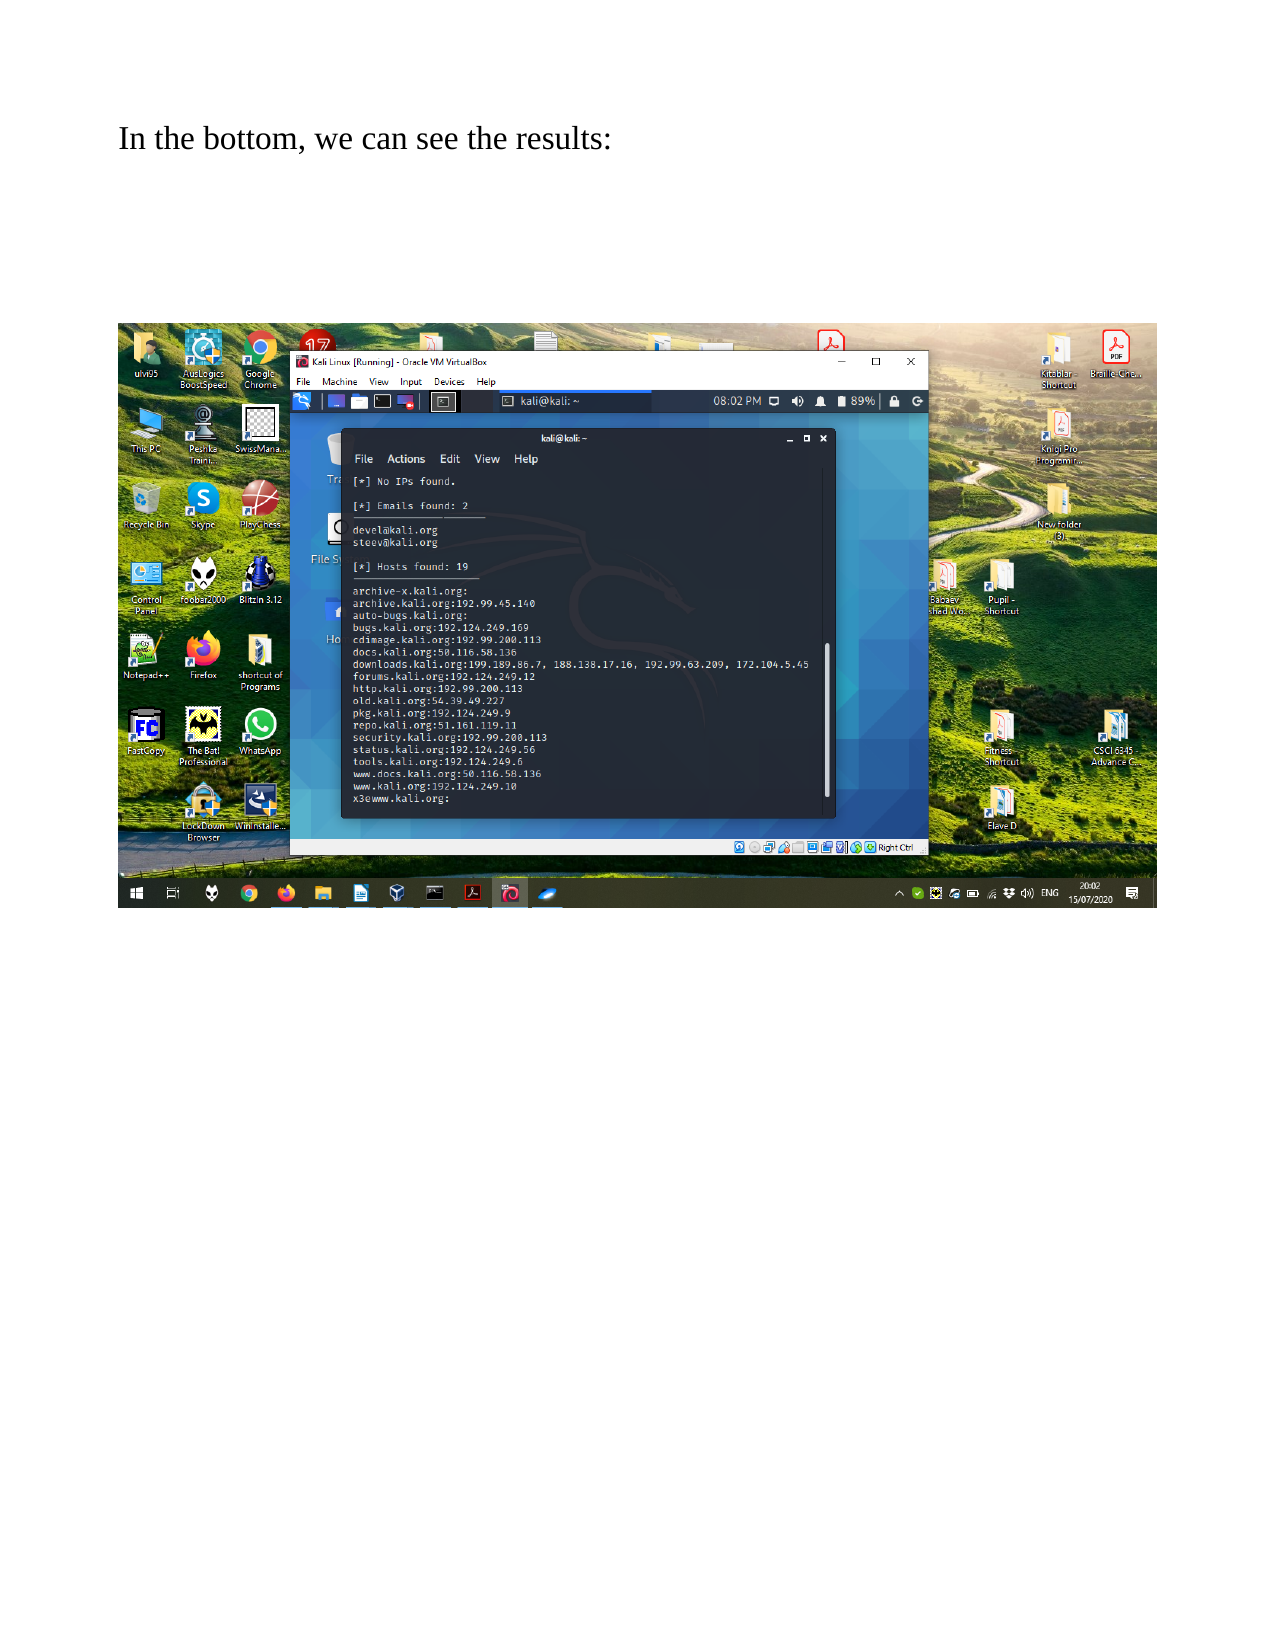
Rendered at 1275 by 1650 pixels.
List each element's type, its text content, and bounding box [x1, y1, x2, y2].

text In the bottom, we can see the results: [118, 118, 1157, 156]
picture [118, 323, 1157, 908]
